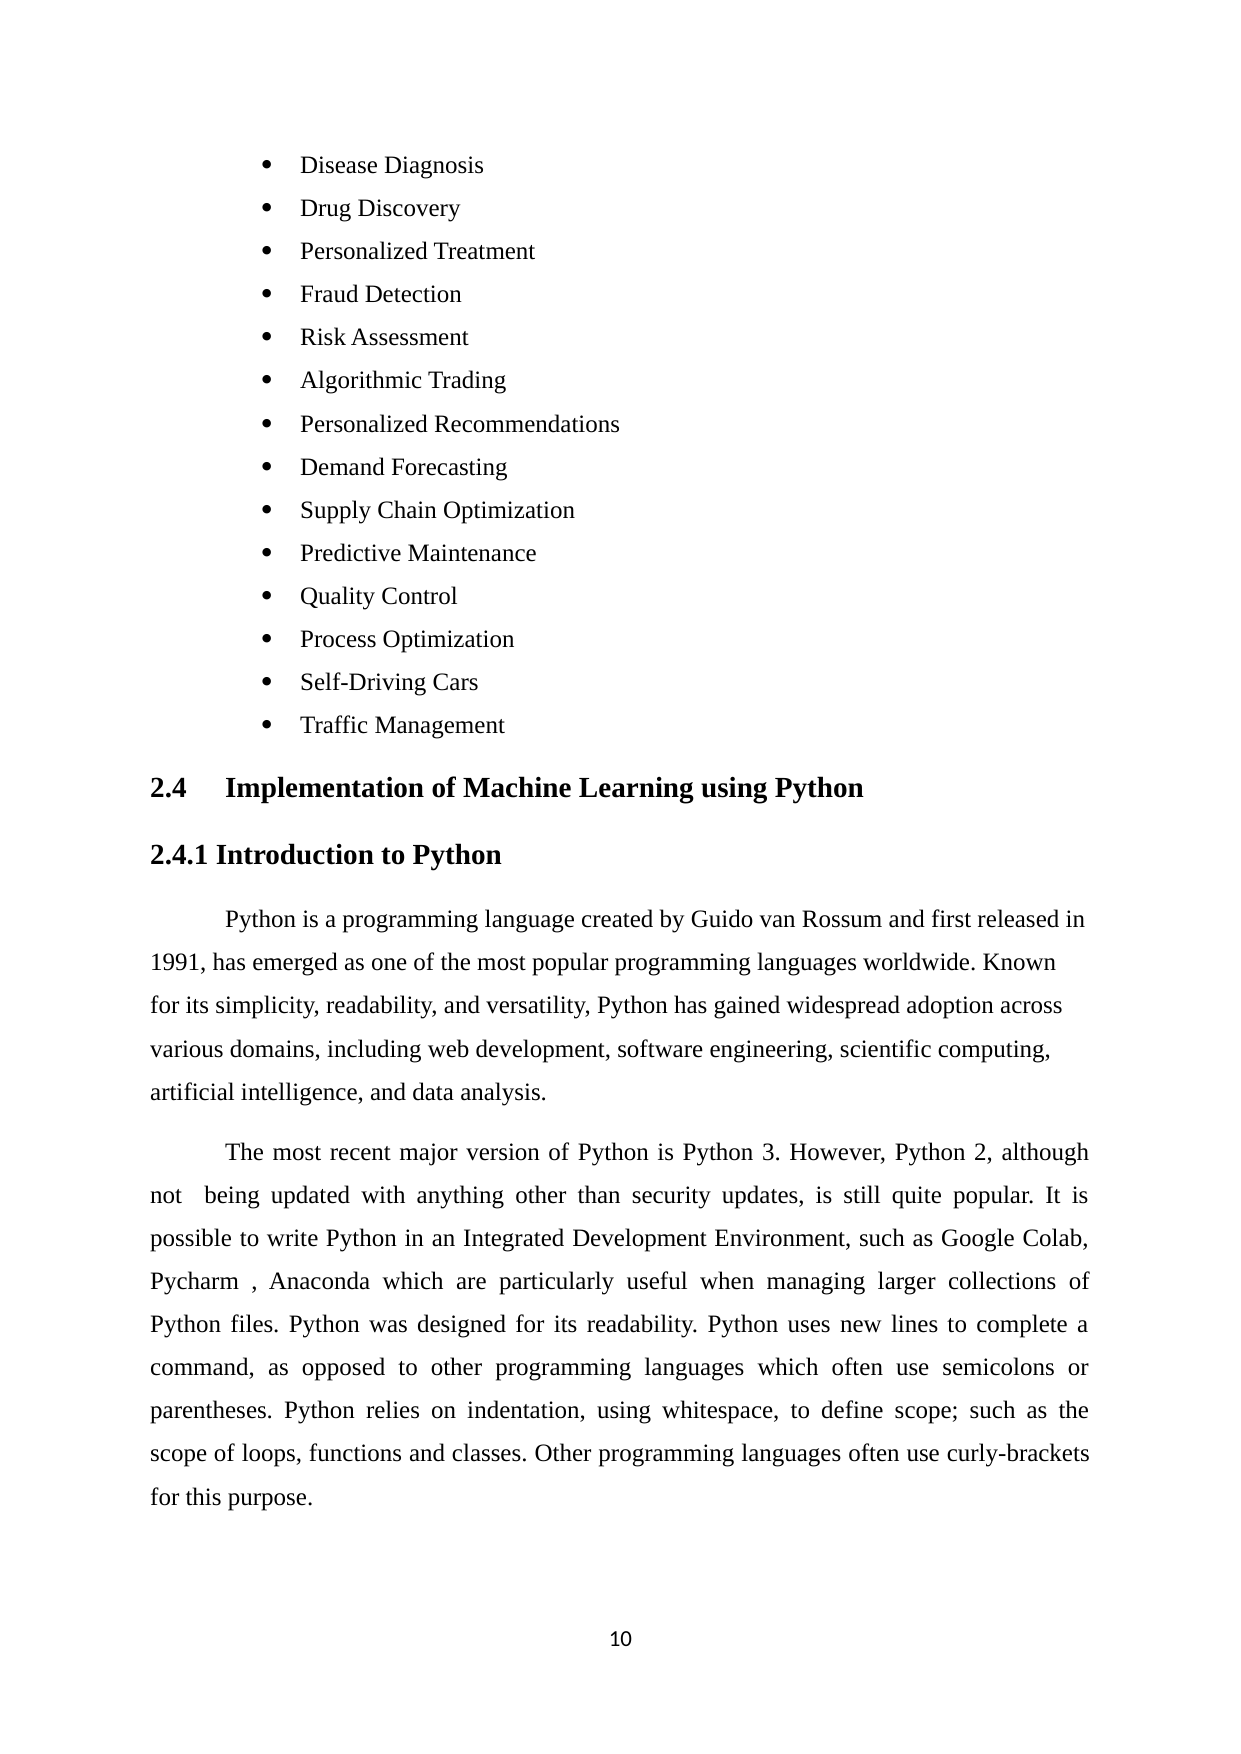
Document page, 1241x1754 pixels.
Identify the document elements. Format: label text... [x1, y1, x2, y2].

list Predictive Maintenance [262, 538, 1090, 567]
list Self-Driving Cars [262, 667, 1090, 696]
list Algorithmic Trading [262, 366, 1090, 394]
list Demand Forecasting [262, 452, 1090, 481]
list Personalized Recommendations [262, 409, 1090, 437]
text 2.4 Implementation of Machine Learning using Python [150, 770, 1090, 804]
text 2.4.1 Introduction to Python [150, 837, 1090, 871]
list Drug Discovery [262, 193, 1090, 222]
list Personalized Treatment [262, 236, 1090, 265]
text The most recent major version of Python is Python 3. However, Python 2, although not being updated with anything other than security updates, is still quite popular. It is possible to write Python in an Integrated Development Environment, such as Google Colab, Pycharm , Anaconda which are particularly useful when managing larger collections of Python files. Python was designed for its readability. Python uses new lines to complete a command, as opposed to other programming languages which often use semicolons or parentheses. Python relies on indentation, using whitespace, to define scope; such as the scope of loops, functions and classes. Other programming languages often use curly-brackets for this purpose. [150, 1137, 1090, 1510]
text Python is a programming language created by Guido van Rossum and first released in 1991, has emerged as one of the most popular programming languages worldwide. Known for its simplicity, readability, and versatility, Python has gained widespread adoption across various domains, including web development, software engineering, scientific computing, artificial intelligence, and data analysis. [150, 904, 1090, 1106]
list Traffic Management [262, 711, 1090, 739]
list Process Optimization [262, 624, 1090, 653]
list Risk Assessment [262, 322, 1090, 351]
list Supply Chain Optimization [262, 495, 1090, 524]
list Disease Diagnosis [262, 150, 1090, 179]
list Fraud Detection [262, 279, 1090, 308]
list Quality Control [262, 581, 1090, 610]
